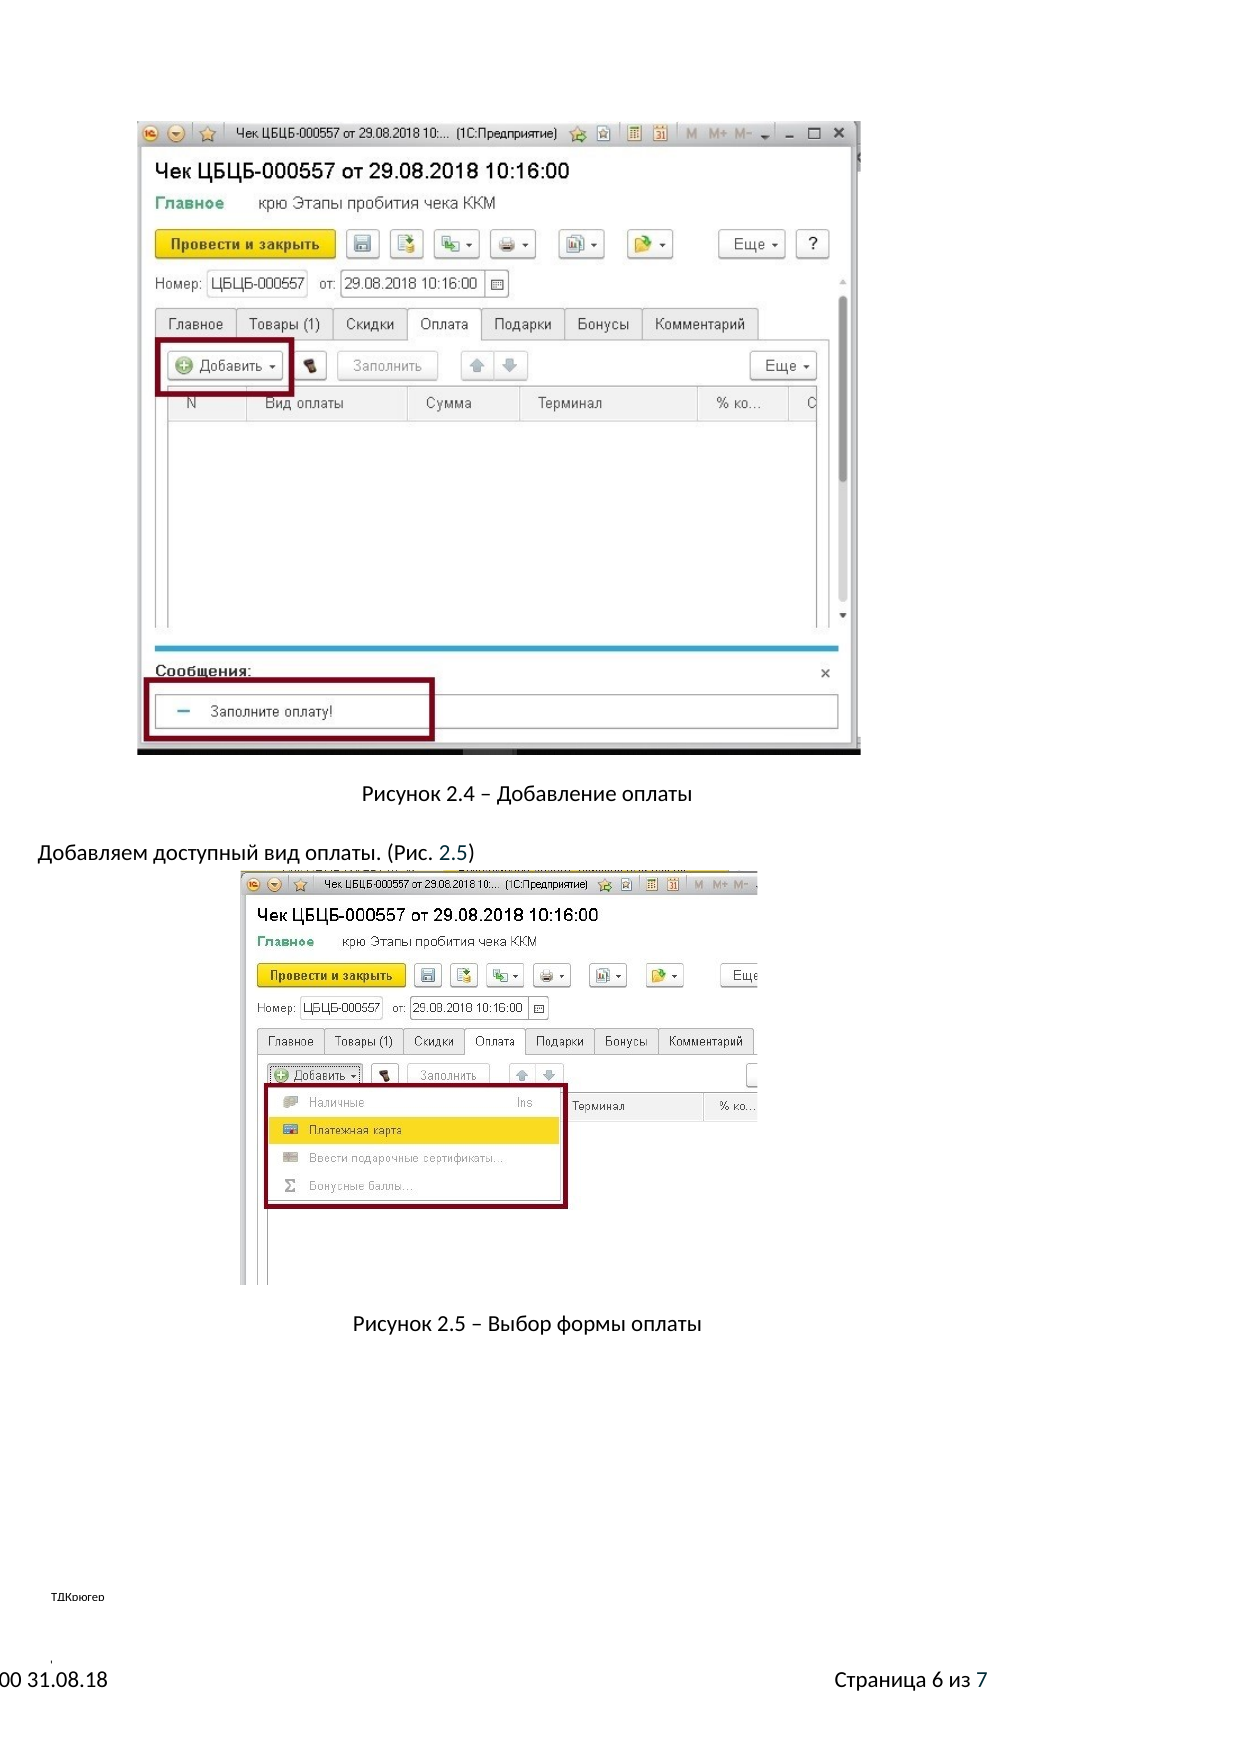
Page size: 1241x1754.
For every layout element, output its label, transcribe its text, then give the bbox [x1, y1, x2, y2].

picture [137, 121, 861, 755]
text Рисунок 2.4 – Добавление оплаты [39, 779, 1016, 807]
text Рисунок 2.5 – Выбор формы оплаты [39, 1309, 1016, 1337]
picture [240, 870, 758, 1285]
text Добавляем доступный вид оплаты. (Рис. 2.5) [37, 838, 1072, 866]
